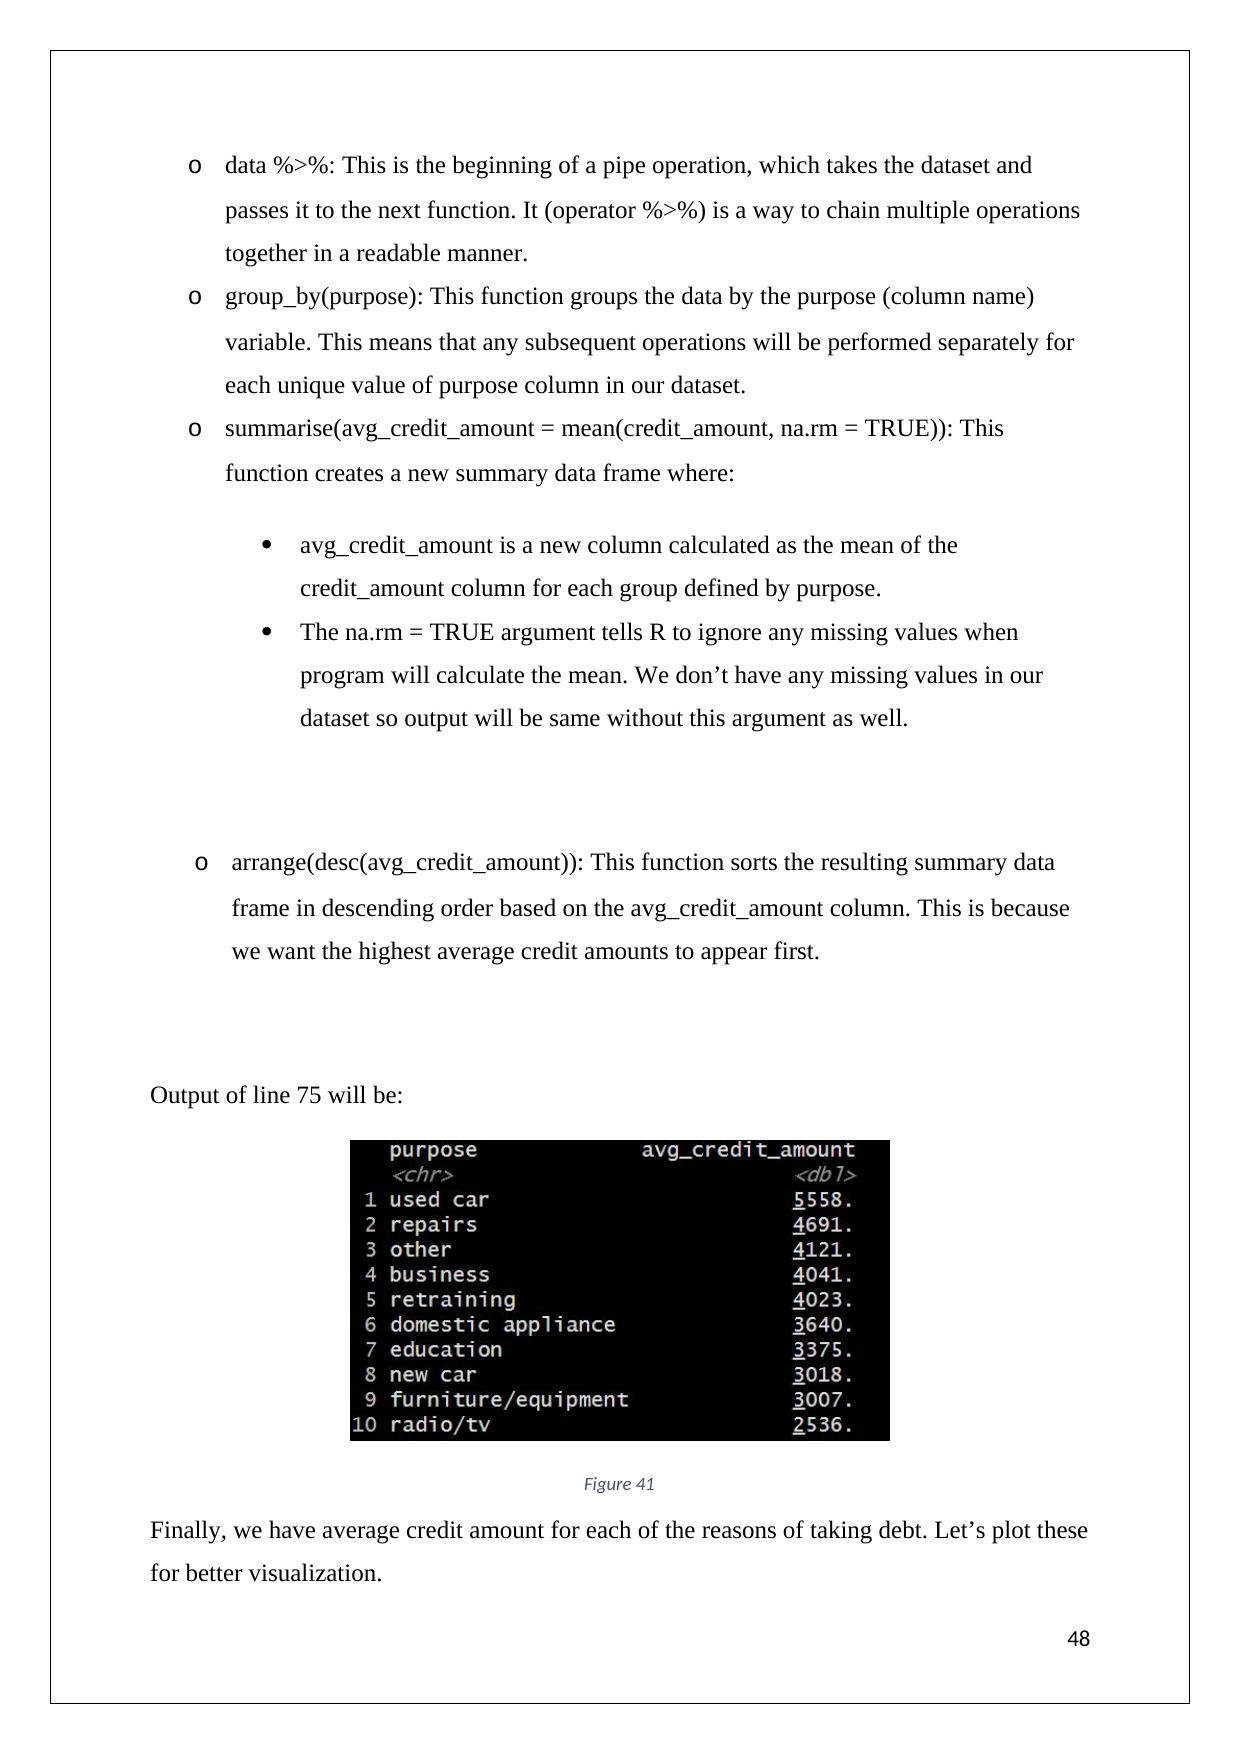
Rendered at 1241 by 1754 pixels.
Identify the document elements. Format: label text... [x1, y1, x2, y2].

list data %>%: This is the beginning of a pipe operation, which takes the dataset and passes it to the next function. It (operator %>%) is a way to chain multiple operations together in a readable manner. [187, 150, 1090, 267]
text Figure 41 [150, 1559, 1090, 1582]
list The na.rm = TRUE argument tells R to ignore any missing values when program will calculate the mean. We don’t have any missing values in our dataset so output will be same without this argument as well. [262, 704, 1090, 819]
list group_by(purpose): This function groups the data by the purpose (column name) variable. This means that any subsequent operations will be performed separately for each unique value of purpose column in our dataset. [187, 311, 1090, 428]
list arrange(desc(avg_credit_amount)): This function sorts the resulting summary data frame in descending order based on the avg_credit_amount column. This is because we want the highest average credit amounts to appear first. [194, 935, 1090, 1052]
text Output of line 75 will be: [150, 1168, 1090, 1197]
list summarise(avg_credit_amount = mean(credit_amount, na.rm = TRUE)): This function creates a new summary data frame where: [187, 471, 1090, 545]
list avg_credit_amount is a new column calculated as the mean of the credit_amount column for each group defined by purpose. [262, 589, 1090, 661]
picture [350, 1227, 890, 1529]
